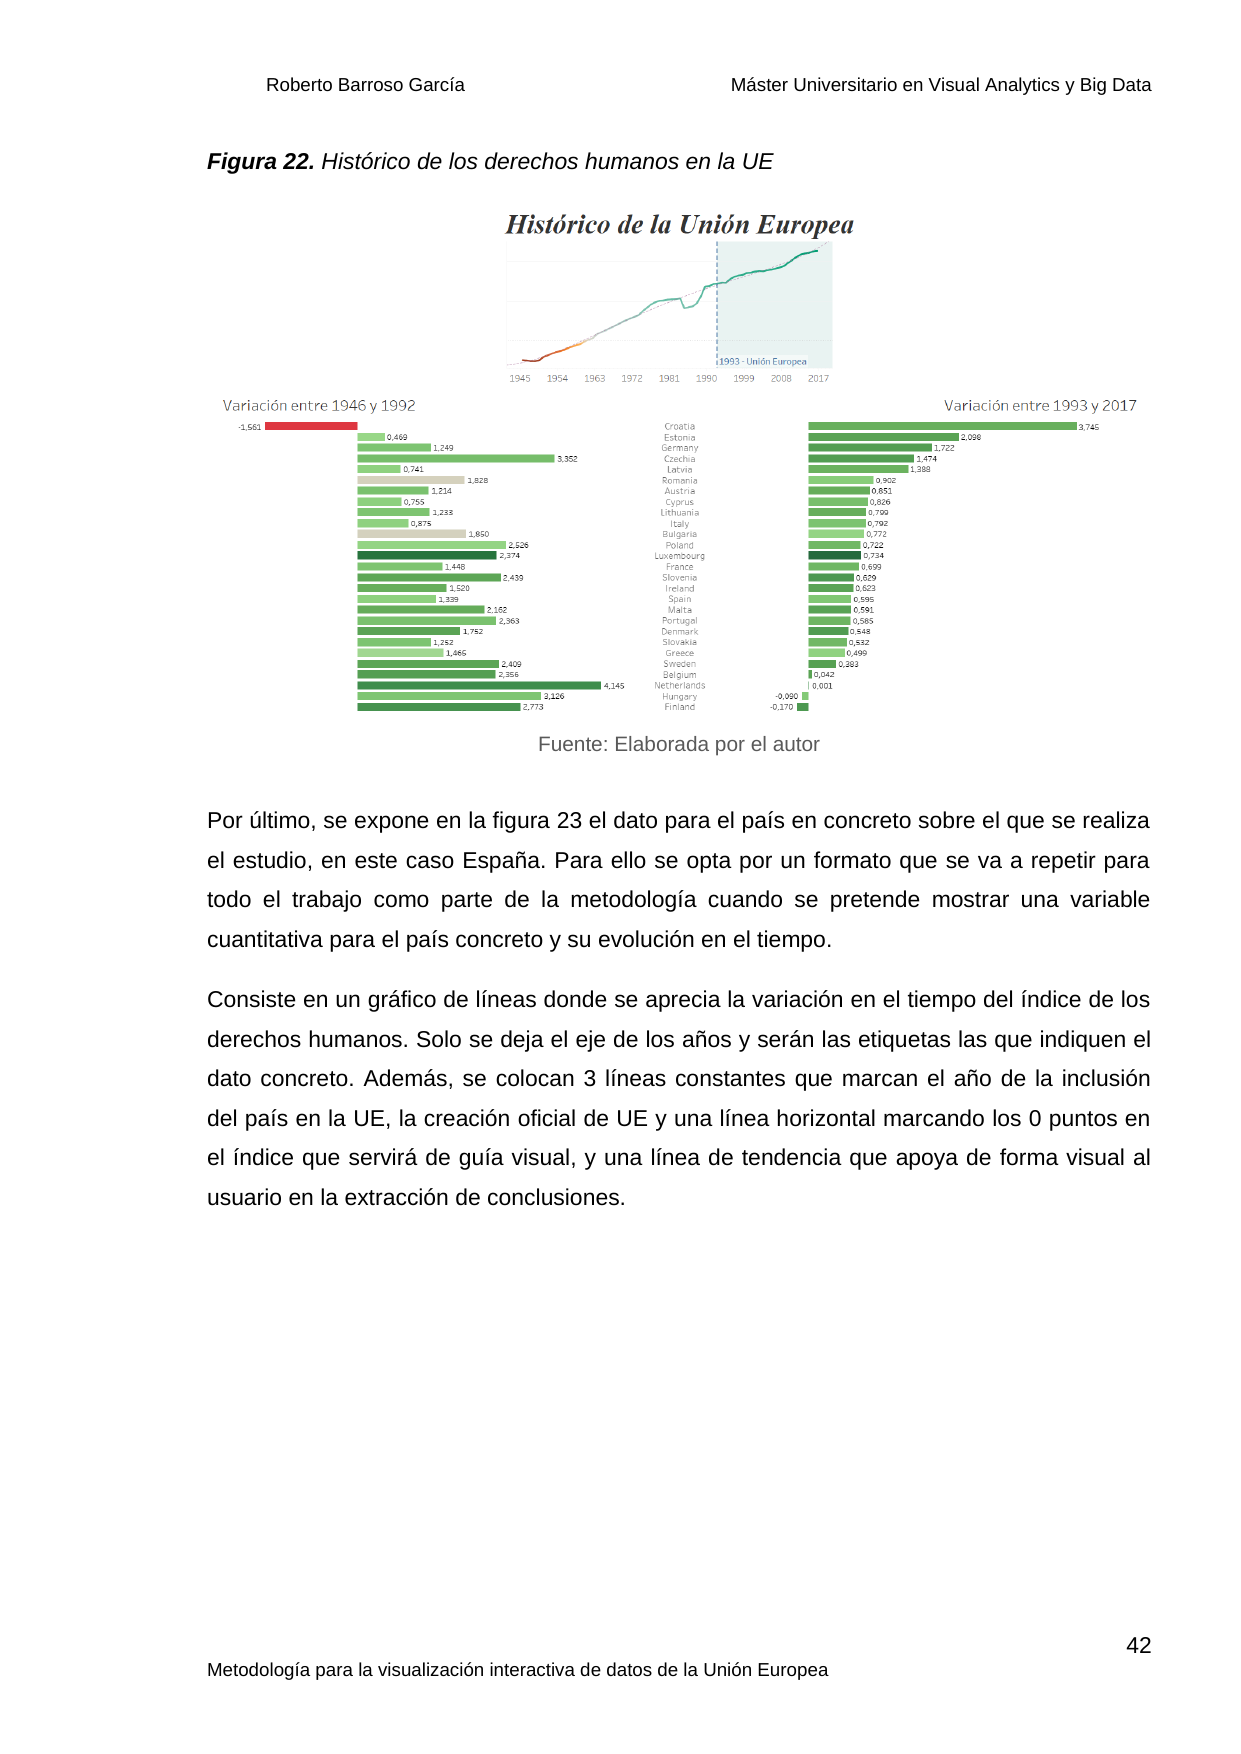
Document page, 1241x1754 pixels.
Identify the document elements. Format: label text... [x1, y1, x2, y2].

text Por último, se expone en la figura 23 el dato para el país en concreto sobre el que se realiza el estudio, en este caso España. Para ello se opta por un formato que se va a repetir para todo el trabajo como parte de la metodología cuando se pretende mostrar una variable cuantitativa para el país concreto y su evolución en el tiempo. [207, 807, 1152, 952]
text Fuente: Elaborada por el autor [207, 732, 1152, 756]
text Consiste en un gráfico de líneas donde se aprecia la variación en el tiempo del índice de los derechos humanos. Solo se deja el eje de los años y serán las etiquetas las que indiquen el dato concreto. Además, se colocan 3 líneas constantes que marcan el año de la inclusión del país en la UE, la creación oficial de UE y una línea horizontal marcando los 0 puntos en el índice que servirá de guía visual, y una línea de tendencia que apoya de forma visual al usuario en la extracción de conclusiones. [207, 986, 1152, 1210]
picture [213, 195, 1146, 719]
text Figura 22. Histórico de los derechos humanos en la UE [207, 148, 1152, 174]
